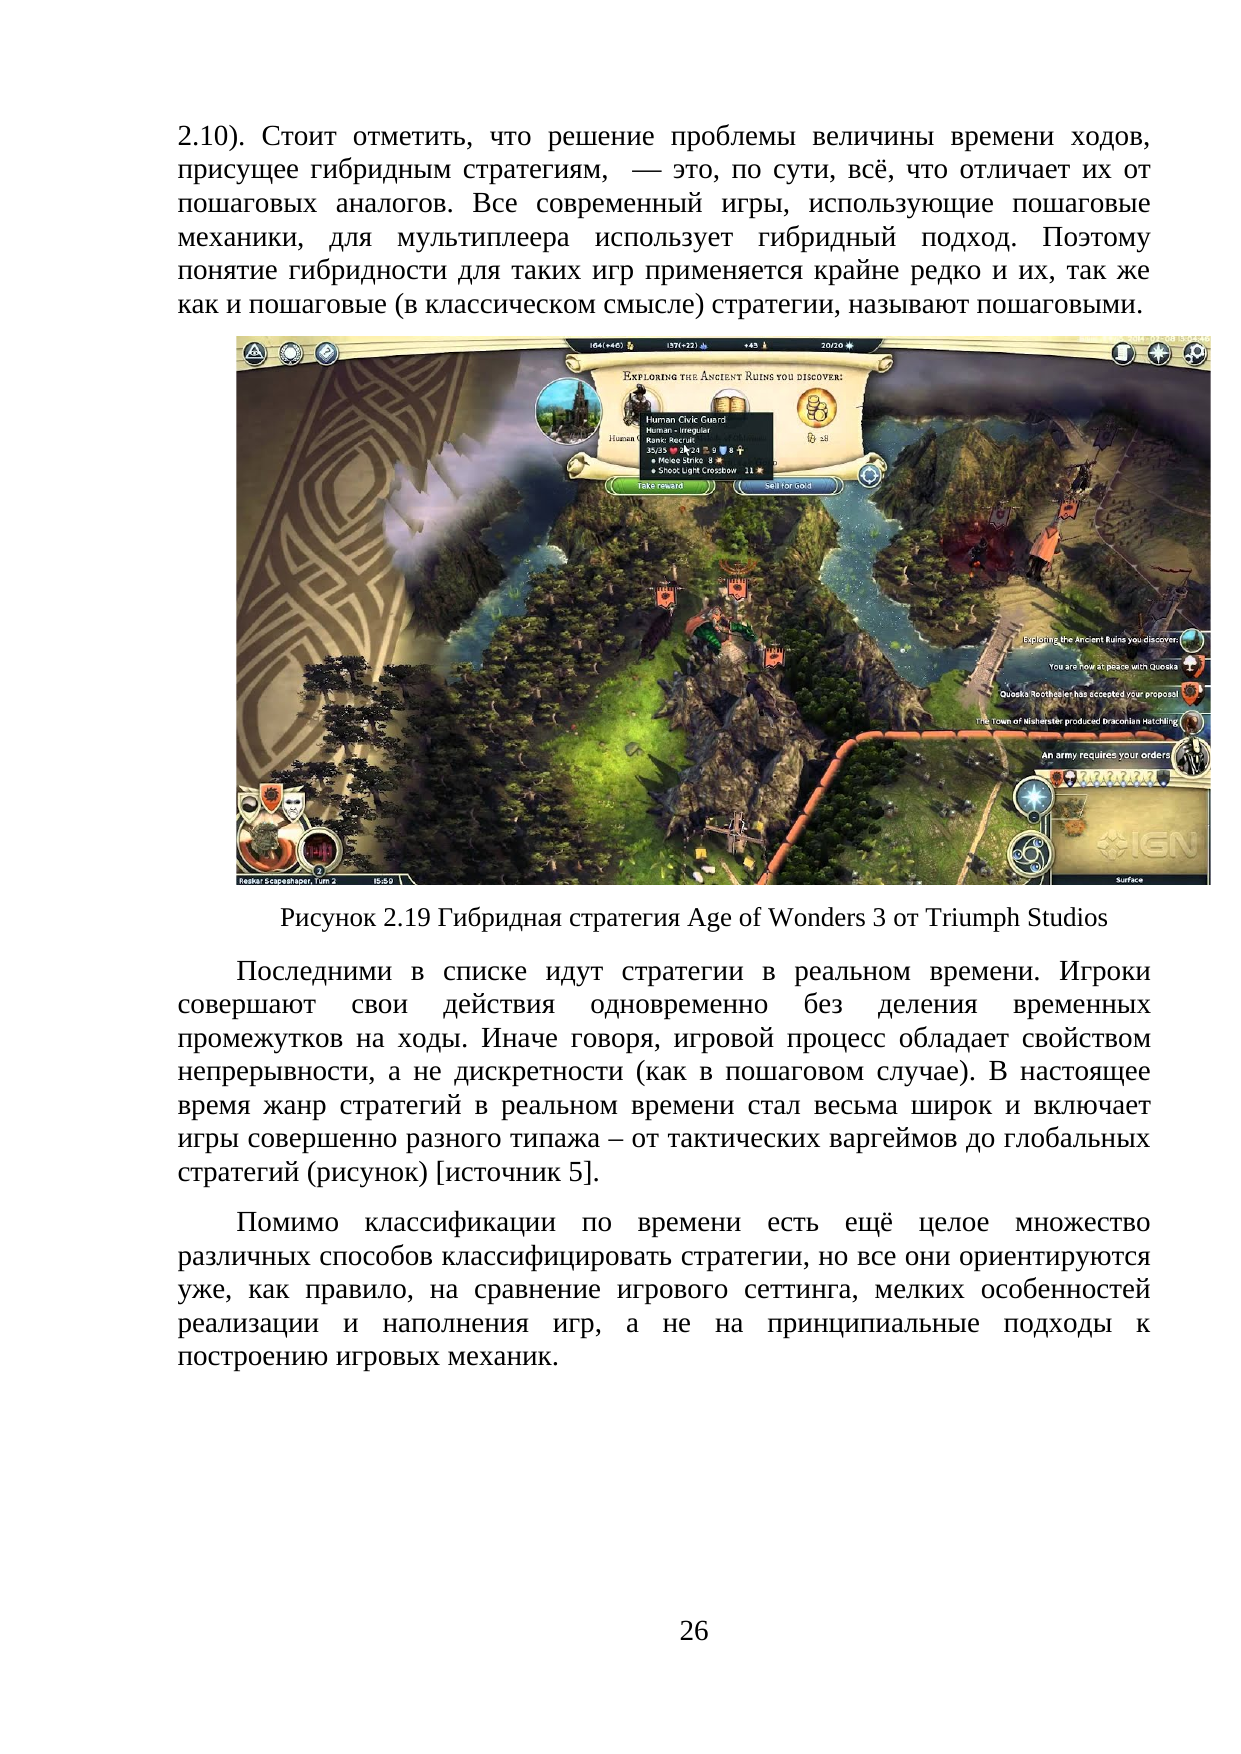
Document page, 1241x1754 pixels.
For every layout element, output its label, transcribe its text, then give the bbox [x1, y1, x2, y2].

text Помимо классификации по времени есть ещё целое множество различных способов классифицировать стратегии, но все они ориентируются уже, как правило, на сравнение игрового сеттинга, мелких особенностей реализации и наполнения игр, а не на принципиальные подходы к построению игровых механик. [177, 1204, 1152, 1372]
text Последними в списке идут стратегии в реальном времени. Игроки совершают свои действия одновременно без деления временных промежутков на ходы. Иначе говоря, игровой процесс обладает свойством непрерывности, а не дискретности (как в пошаговом случае). В настоящее время жанр стратегий в реальном времени стал весьма широк и включает игры совершенно разного типажа – от тактических варгеймов до глобальных стратегий (рисунок) [источник 5]. [177, 953, 1152, 1188]
picture [236, 336, 1211, 885]
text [177, 118, 1152, 319]
